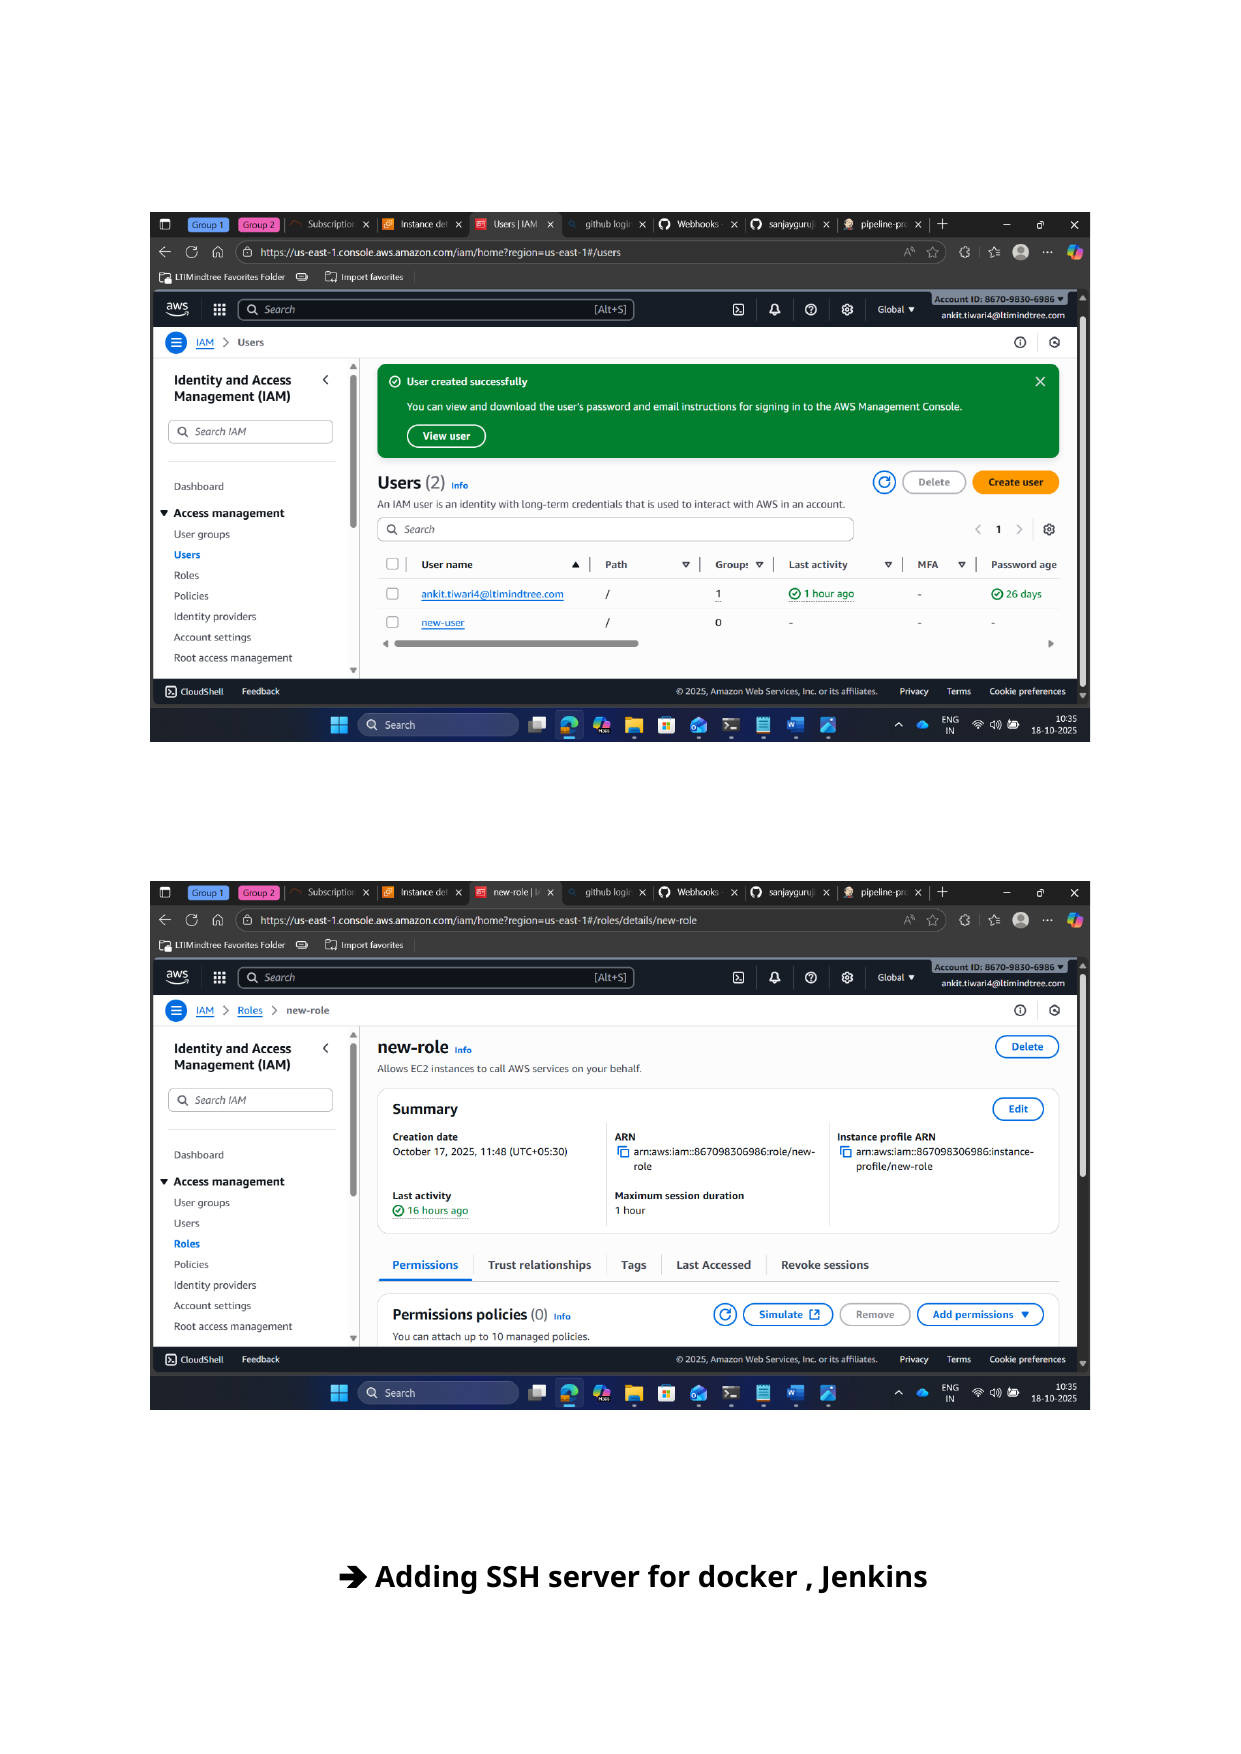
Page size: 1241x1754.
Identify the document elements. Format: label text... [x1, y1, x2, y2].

picture [150, 212, 1091, 742]
picture [150, 881, 1091, 1410]
list Adding SSH server for docker , Jenkins [337, 1556, 1090, 1596]
